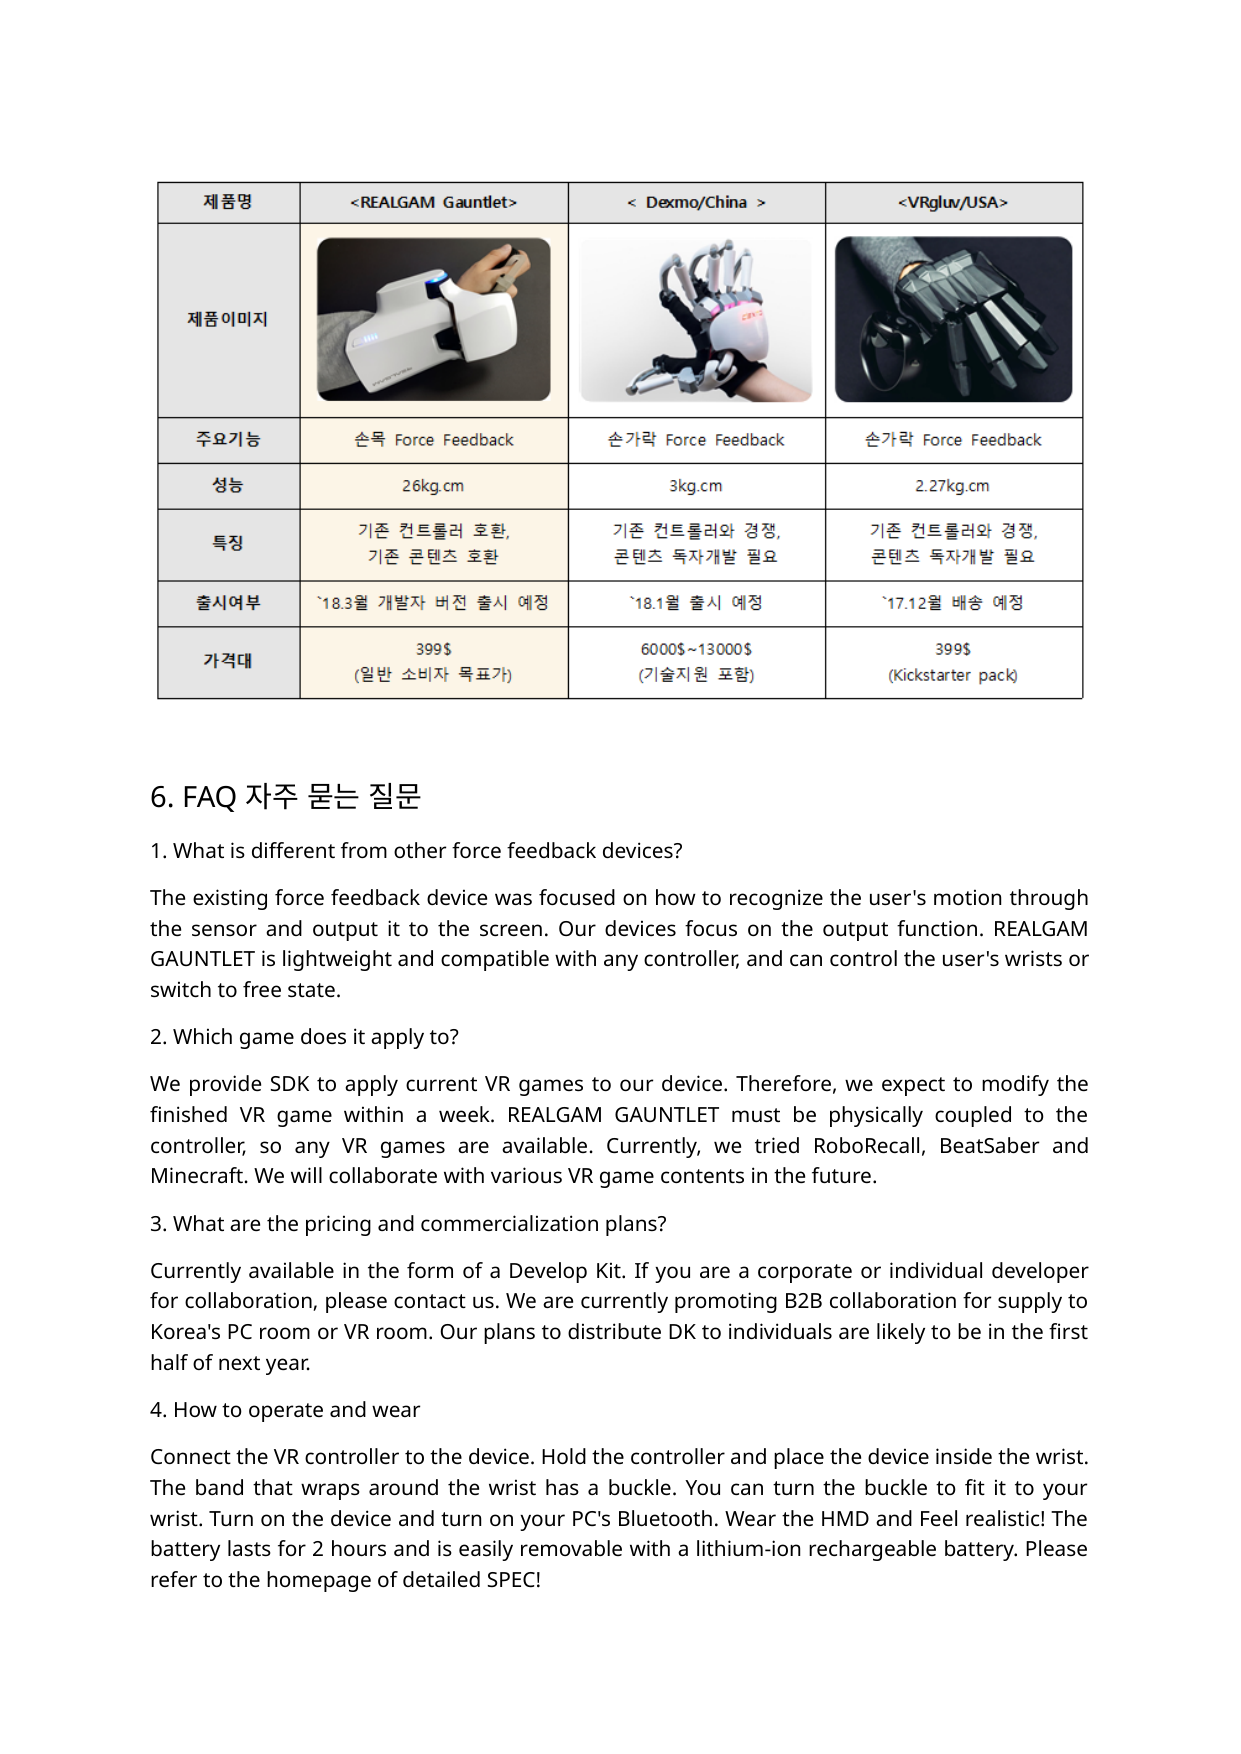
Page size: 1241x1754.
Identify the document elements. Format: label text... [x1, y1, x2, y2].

subtitle 6. FAQ 자주 묻는 질문 [150, 773, 1090, 816]
text 2. Which game does it apply to? [150, 1022, 1090, 1051]
text The existing force feedback device was focused on how to recognize the user's motion through the sensor and output it to the screen. Our devices focus on the output function. REALGAM GAUNTLET is lightweight and compatible with any controller, and can control the user's wrists or switch to free state. [150, 883, 1090, 1003]
text Currently available in the form of a Develop Kit. If you are a corporate or individual developer for collaboration, please contact us. We are currently promoting B2B collaboration for supply to Korea's PC room or VR room. Our plans to distribute DK to individuals are likely to be in the first half of next year. [150, 1256, 1090, 1376]
picture [150, 177, 1091, 708]
text 4. How to operate and wear [150, 1395, 1090, 1423]
text 1. What is different from other force feedback devices? [150, 836, 1090, 864]
text We provide SDK to apply current VR games to our device. Therefore, we expect to modify the finished VR game within a week. REALGAM GAUNTLET must be physically coupled to the controller, so any VR games are available. Currently, we tried RoboRecall, BeatSaber and Minecraft. We will collaborate with various VR game contents in the future. [150, 1069, 1090, 1190]
text Connect the VR controller to the device. Hold the controller and place the device inside the wrist. The band that wraps around the wrist has a buckle. You can turn the buckle to fit it to your wrist. Turn on the device and turn on your PC's Bluetooth. Wear the HMD and Feel realistic! The battery lasts for 2 hours and is easily removable with a lithium-ion rechargeable battery. Please refer to the homepage of detailed SPEC! [150, 1442, 1090, 1593]
text 3. What are the pricing and commercialization plans? [150, 1209, 1090, 1237]
